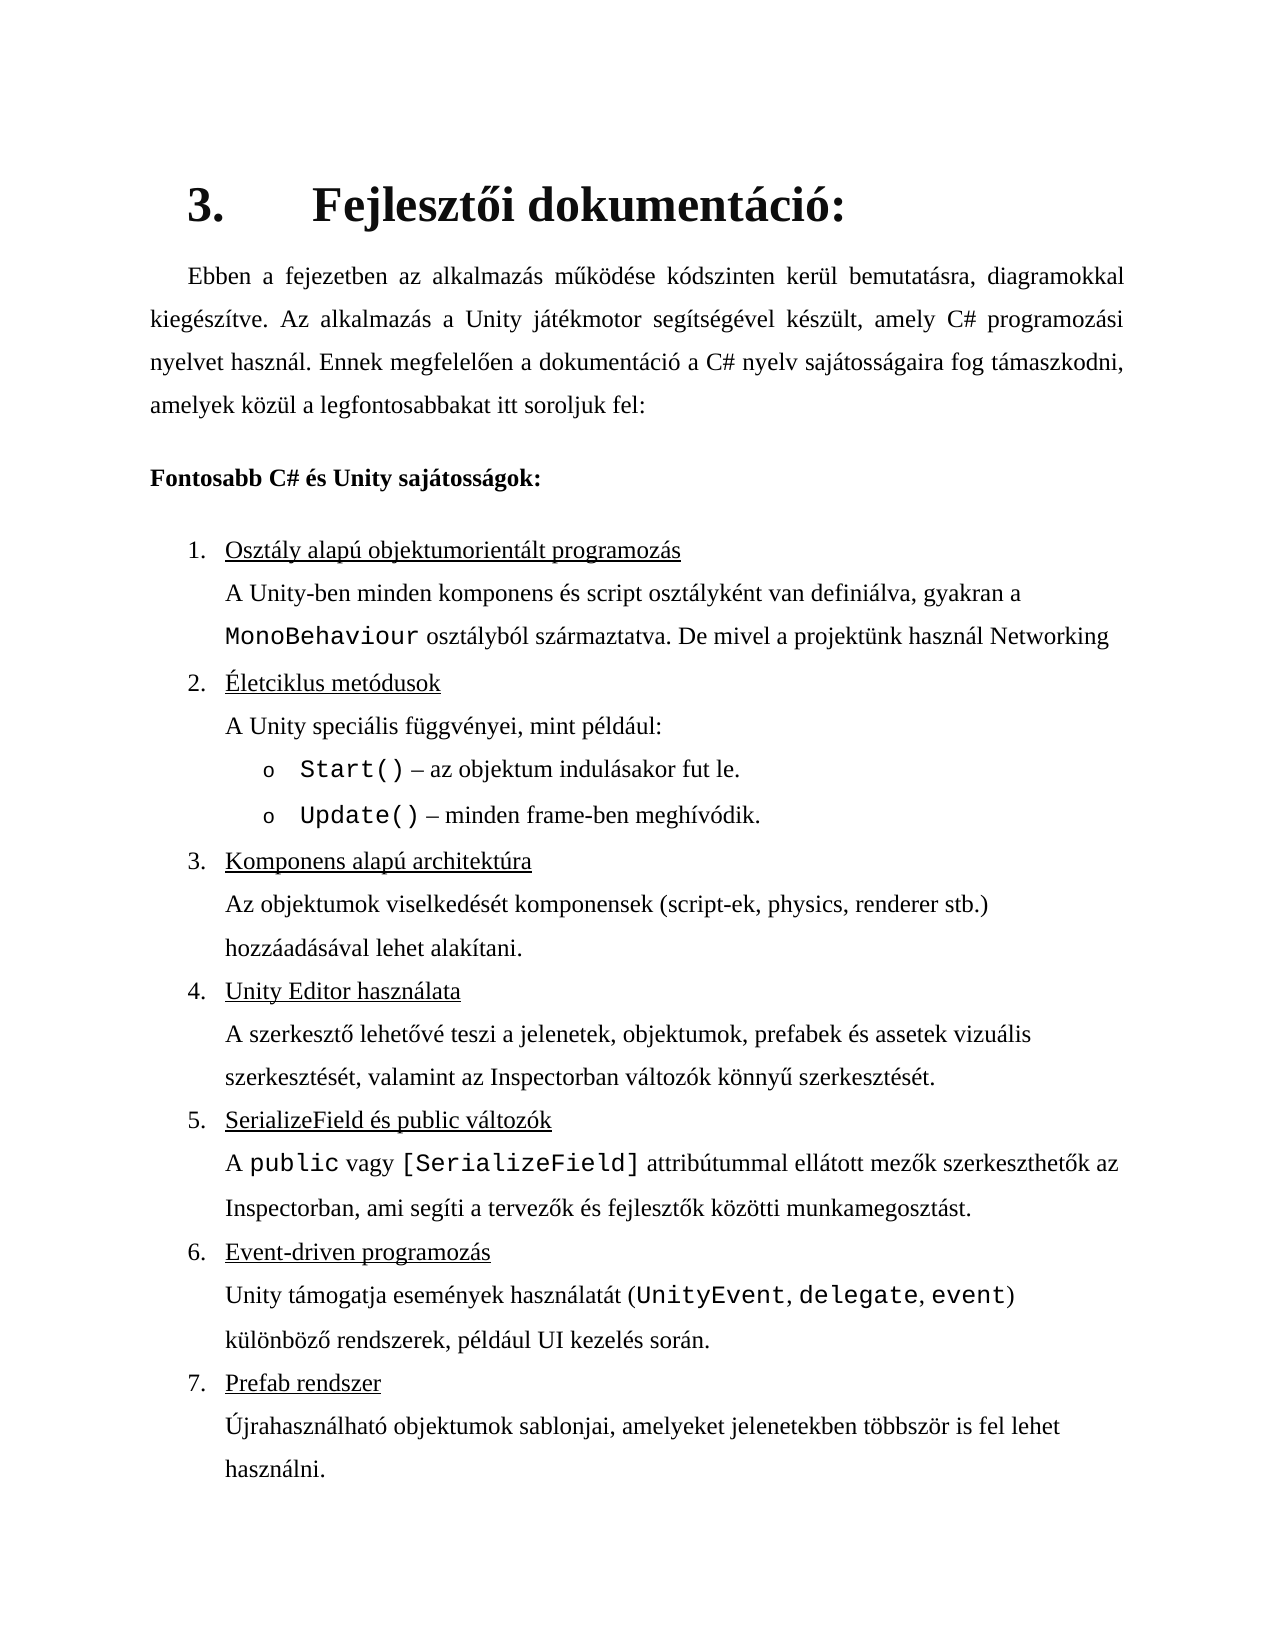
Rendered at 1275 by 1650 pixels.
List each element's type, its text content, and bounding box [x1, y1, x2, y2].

list Start() – az objektum indulásakor fut le. [262, 754, 1125, 785]
text Ebben a fejezetben az alkalmazás működése kódszinten kerül bemutatásra, diagramokkal kiegészítve. Az alkalmazás a Unity játékmotor segítségével készült, amely C# programozási nyelvet használ. Ennek megfelelően a dokumentáció a C# nyelv sajátosságaira fog támaszkodni, amelyek közül a legfontosabbakat itt soroljuk fel: [150, 261, 1125, 419]
list Osztály alapú objektumorientált programozás A Unity-ben minden komponens és script osztályként van definiálva, gyakran a MonoBehaviour osztályból származtatva. De mivel a projektünk használ Networking [187, 535, 1125, 652]
list Prefab rendszer Újrahasználható objektumok sablonjai, amelyeket jelenetekben többször is fel lehet használni. [187, 1368, 1125, 1483]
list Unity Editor használata A szerkesztő lehetővé teszi a jelenetek, objektumok, prefabek és assetek vizuális szerkesztését, valamint az Inspectorban változók könnyű szerkesztését. [187, 976, 1125, 1091]
list SerializeField és public változók A public vagy [SerializeField] attribútummal ellátott mezők szerkeszthetők az Inspectorban, ami segíti a tervezők és fejlesztők közötti munkamegosztást. [187, 1105, 1125, 1222]
text Fontosabb C# és Unity sajátosságok: [150, 463, 1125, 492]
list Update() – minden frame-ben meghívódik. [262, 800, 1125, 831]
list Komponens alapú architektúra Az objektumok viselkedését komponensek (script-ek, physics, renderer stb.) hozzáadásával lehet alakítani. [187, 846, 1125, 961]
subtitle Fejlesztői dokumentáció: [187, 175, 1125, 232]
list Életciklus metódusok A Unity speciális függvényei, mint például: [187, 668, 1125, 739]
list Event-driven programozás Unity támogatja események használatát (UnityEvent, delegate, event) különböző rendszerek, például UI kezelés során. [187, 1237, 1125, 1354]
